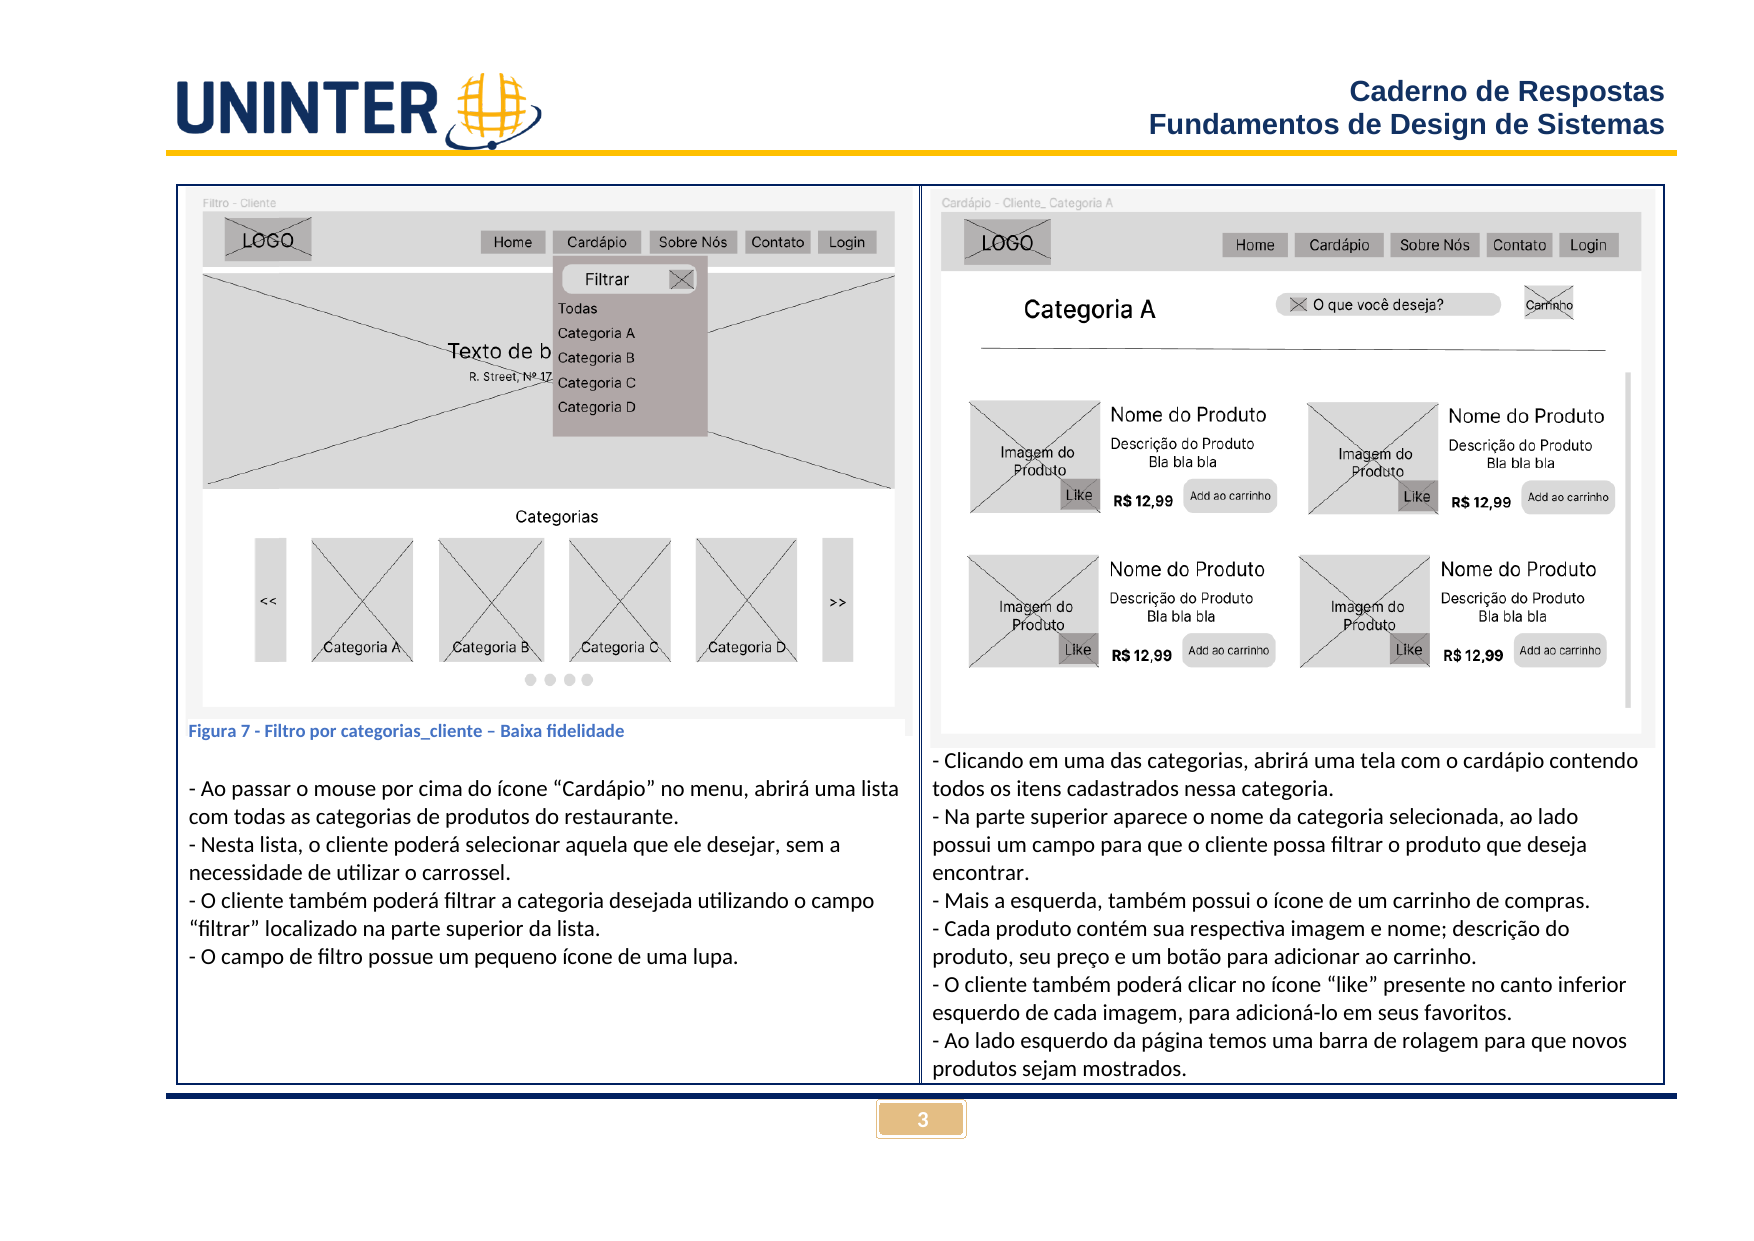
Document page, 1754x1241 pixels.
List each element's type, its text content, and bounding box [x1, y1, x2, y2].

table_header - Ao passar o mouse por cima do ícone “Cardápio” no menu, abrirá uma lista com todas as categorias de produtos do restaurante. - Nesta lista, o cliente poderá selecionar aquela que ele desejar, sem a necessidade de utilizar o carrossel. - O cliente também poderá filtrar a categoria desejada utilizando o campo “filtrar” localizado na parte superior da lista. - O campo de filtro possue um pequeno ícone de uma lupa. [178, 186, 919, 1082]
table_header - Clicando em uma das categorias, abrirá uma tela com o cardápio contendo todos os itens cadastrados nessa categoria. - Na parte superior aparece o nome da categoria selecionada, ao lado possui um campo para que o cliente possa filtrar o produto que deseja encontrar. - Mais a esquerda, também possui o ícone de um carrinho de compras. - Cada produto contém sua respectiva imagem e nome; descrição do produto, seu preço e um botão para adicionar ao carrinho. - O cliente também poderá clicar no ícone “like” presente no canto inferior esquerdo de cada imagem, para adicioná-lo em seus favoritos. - Ao lado esquerdo da página temos uma barra de rolagem para que novos produtos sejam mostrados. [922, 186, 1663, 1082]
picture [930, 189, 1656, 748]
picture [177, 73, 542, 150]
picture [185, 187, 913, 736]
